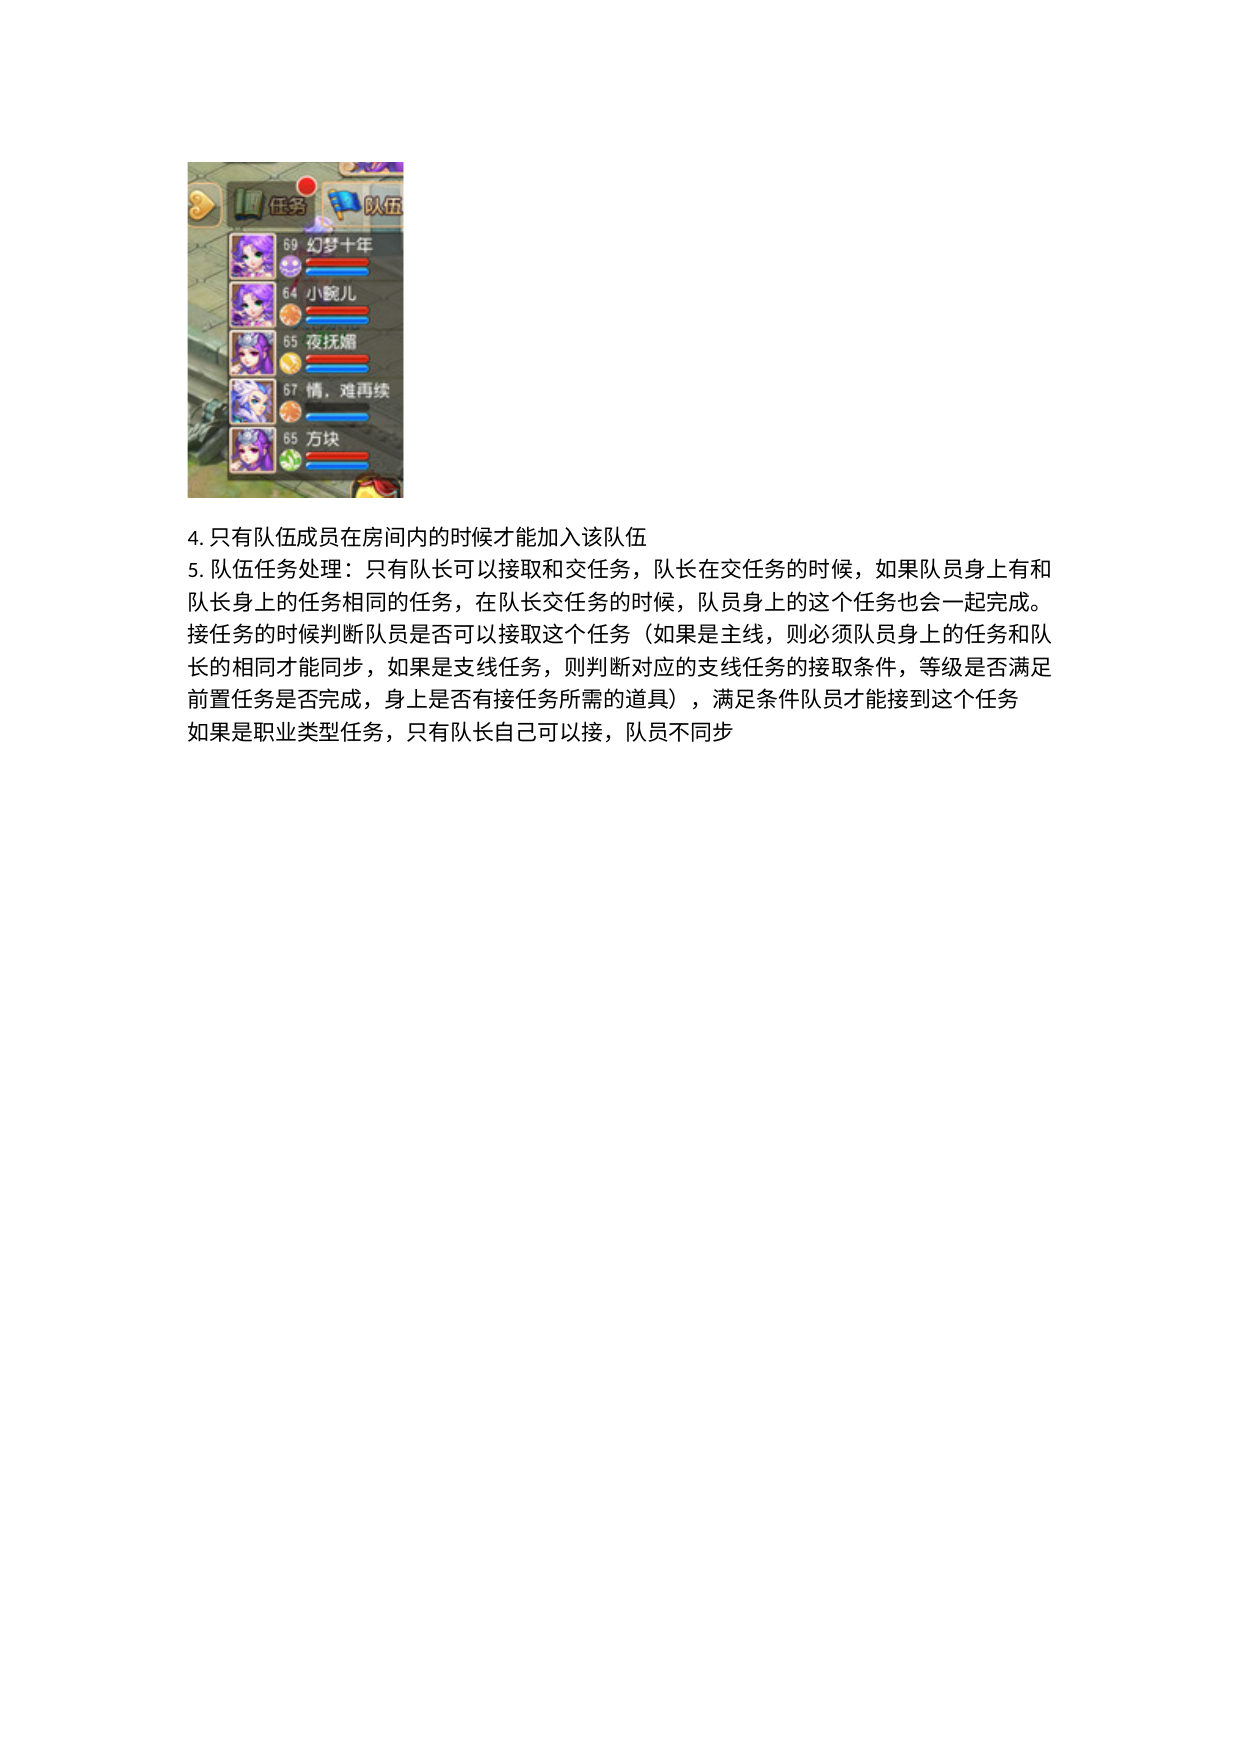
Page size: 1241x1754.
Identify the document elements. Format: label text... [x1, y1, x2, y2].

picture [187, 162, 421, 498]
text 5. 队伍任务处理：只有队长可以接取和交任务，队长在交任务的时候，如果队员身上有和队长身上的任务相同的任务，在队长交任务的时候，队员身上的这个任务也会一起完成。接任务的时候判断队员是否可以接取这个任务（如果是主线，则必须队员身上的任务和队长的相同才能同步，如果是支线任务，则判断对应的支线任务的接取条件，等级是否满足，前置任务是否完成，身上是否有接任务所需的道具），满足条件队员才能接到这个任务 [187, 552, 1053, 714]
text 4. 只有队伍成员在房间内的时候才能加入该队伍 [187, 519, 1053, 552]
text 如果是职业类型任务，只有队长自己可以接，队员不同步 [187, 714, 1053, 747]
